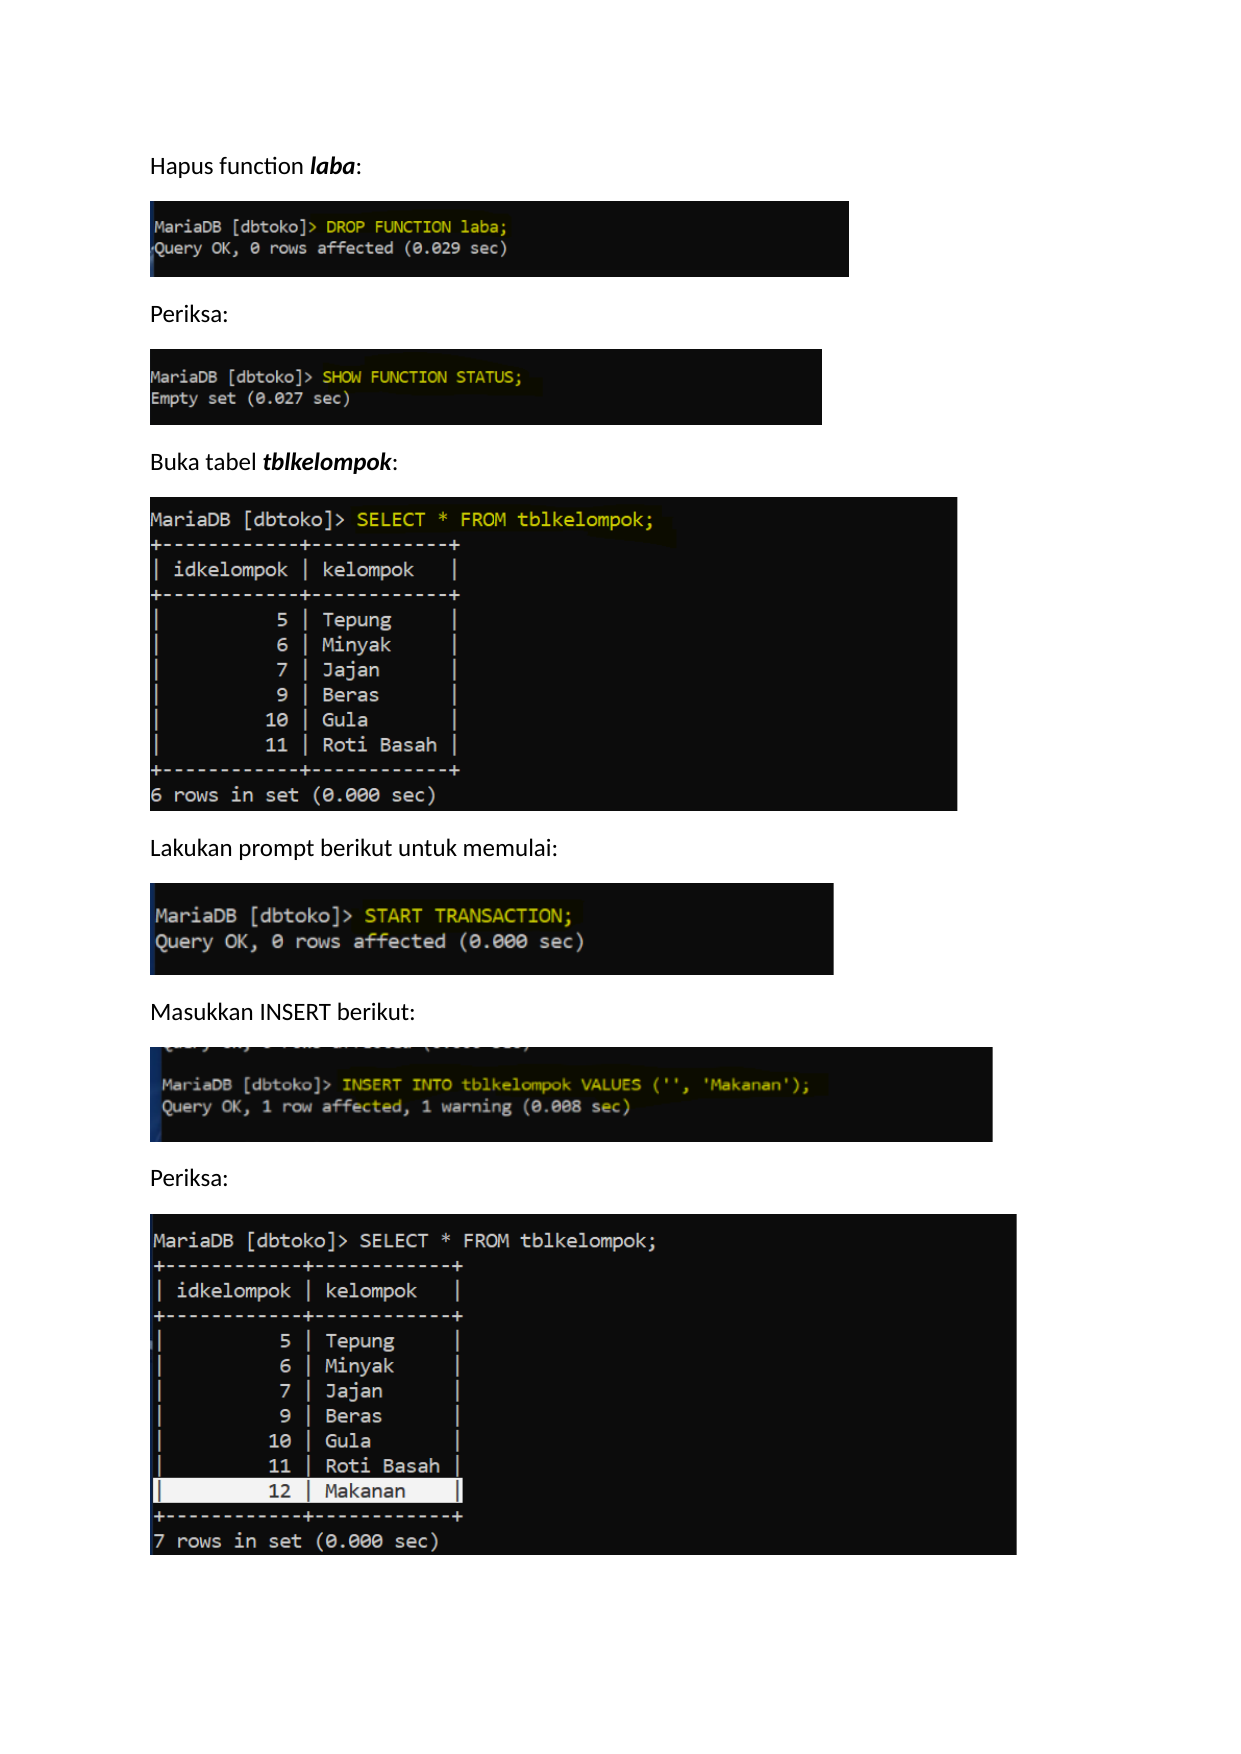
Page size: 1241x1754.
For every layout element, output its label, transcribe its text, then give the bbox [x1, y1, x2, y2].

text Lakukan prompt berikut untuk memulai: [150, 832, 1090, 862]
picture [150, 497, 958, 811]
picture [150, 1214, 1017, 1555]
picture [150, 201, 849, 277]
picture [150, 1047, 993, 1142]
picture [150, 883, 834, 975]
text Periksa: [150, 298, 1090, 328]
text Periksa: [150, 1163, 1090, 1193]
text Buka tabel tblkelompok: [150, 446, 1090, 476]
picture [150, 349, 822, 425]
text Masukkan INSERT berikut: [150, 996, 1090, 1026]
text Hapus function laba: [150, 150, 1090, 181]
